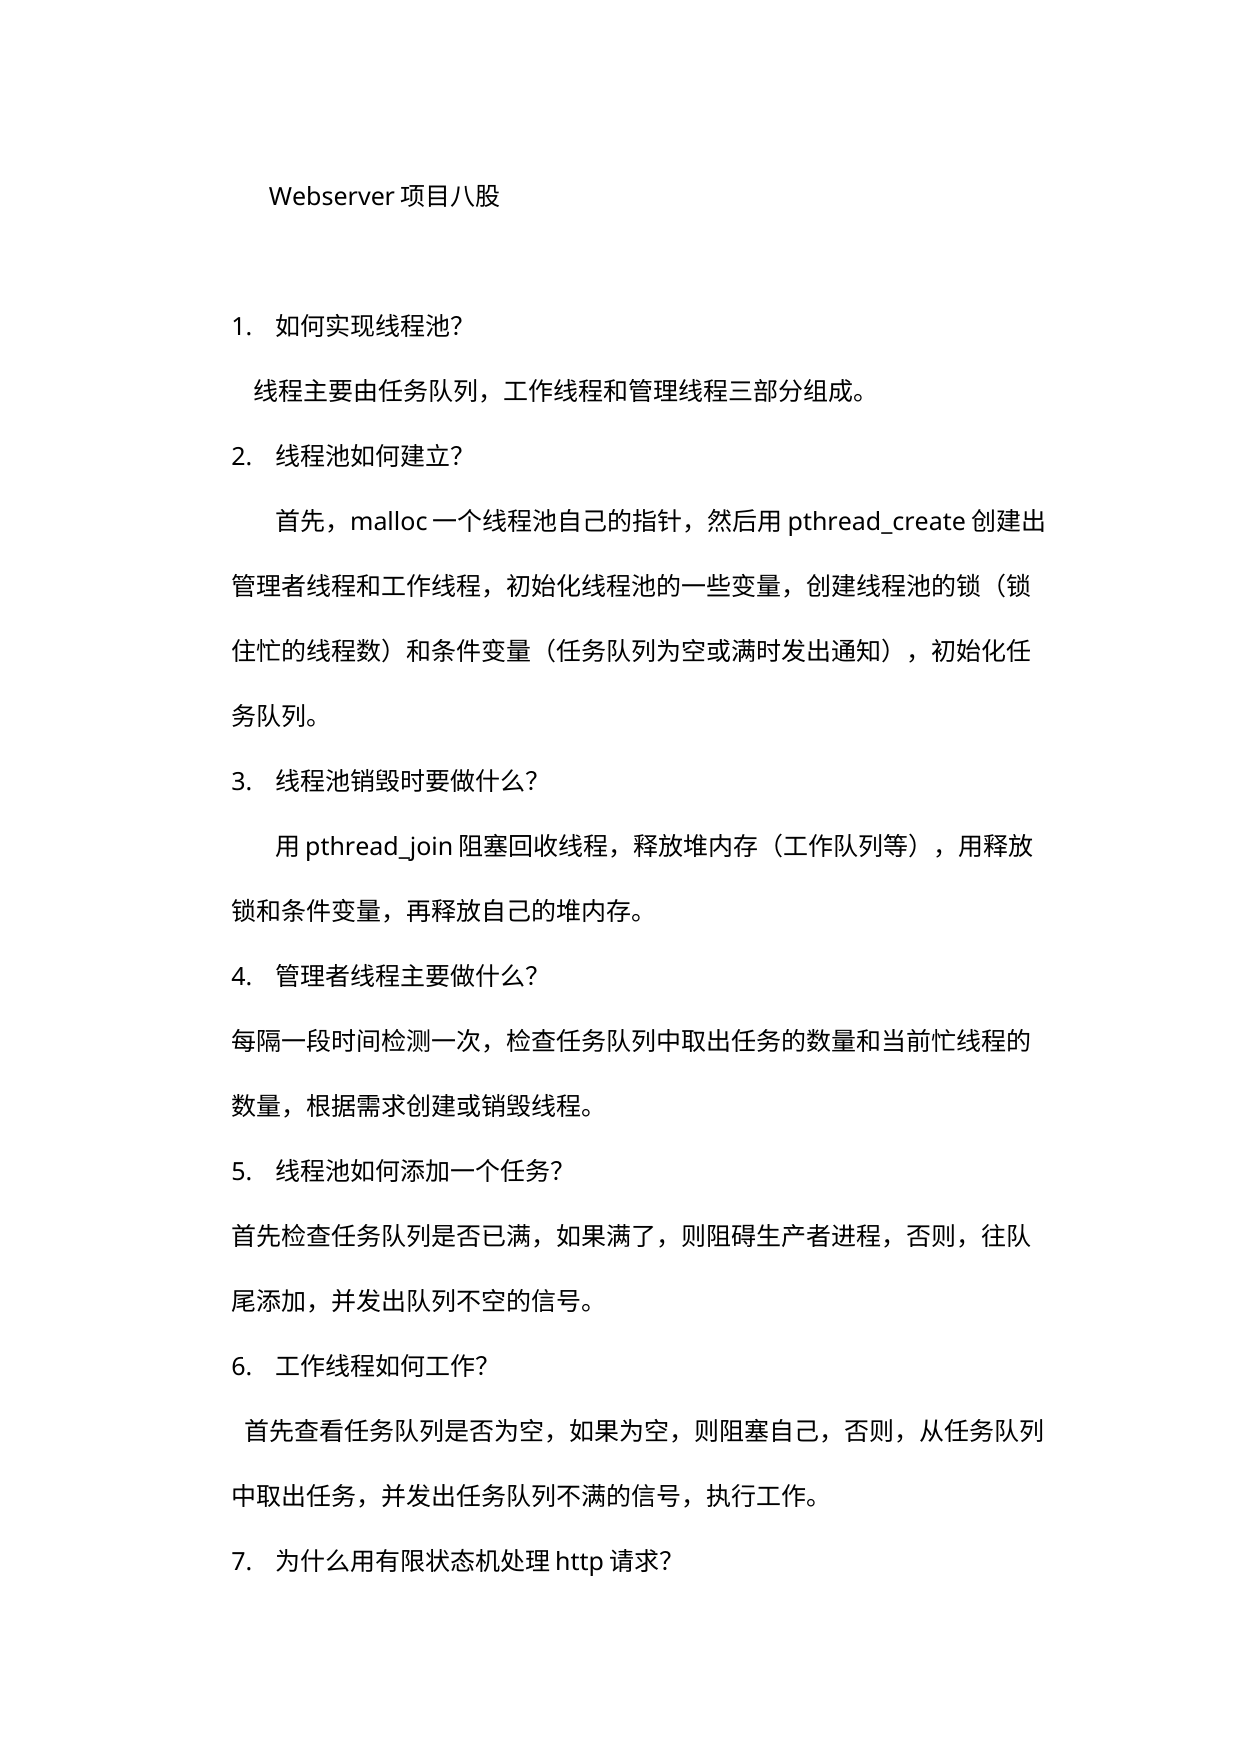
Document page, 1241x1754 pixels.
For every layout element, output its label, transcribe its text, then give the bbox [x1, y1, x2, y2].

list 用pthread_join阻塞回收线程，释放堆内存（工作队列等），用释放锁和条件变量，再释放自己的堆内存。 [231, 812, 1053, 942]
list 首先，malloc一个线程池自己的指针，然后用pthread_create创建出管理者线程和工作线程，初始化线程池的一些变量，创建线程池的锁（锁住忙的线程数）和条件变量（任务队列为空或满时发出通知），初始化任务队列。 [231, 487, 1053, 747]
list 线程主要由任务队列，工作线程和管理线程三部分组成。 [253, 357, 1053, 422]
list Webserver项目八股 [269, 162, 1053, 227]
list 每隔一段时间检测一次，检查任务队列中取出任务的数量和当前忙线程的数量，根据需求创建或销毁线程。 [231, 1007, 1053, 1137]
list 首先查看任务队列是否为空，如果为空，则阻塞自己，否则，从任务队列中取出任务，并发出任务队列不满的信号，执行工作。 [231, 1397, 1053, 1527]
list 为什么用有限状态机处理http请求？ [181, 1527, 1053, 1592]
list 线程池如何添加一个任务？ [181, 1137, 1053, 1202]
list 管理者线程主要做什么？ [181, 942, 1053, 1007]
list 工作线程如何工作？ [181, 1332, 1053, 1397]
list 首先检查任务队列是否已满，如果满了，则阻碍生产者进程，否则，往队尾添加，并发出队列不空的信号。 [231, 1202, 1053, 1332]
list 如何实现线程池？ [181, 292, 1053, 357]
list 线程池如何建立？ [181, 422, 1053, 487]
list 线程池销毁时要做什么？ [181, 747, 1053, 812]
